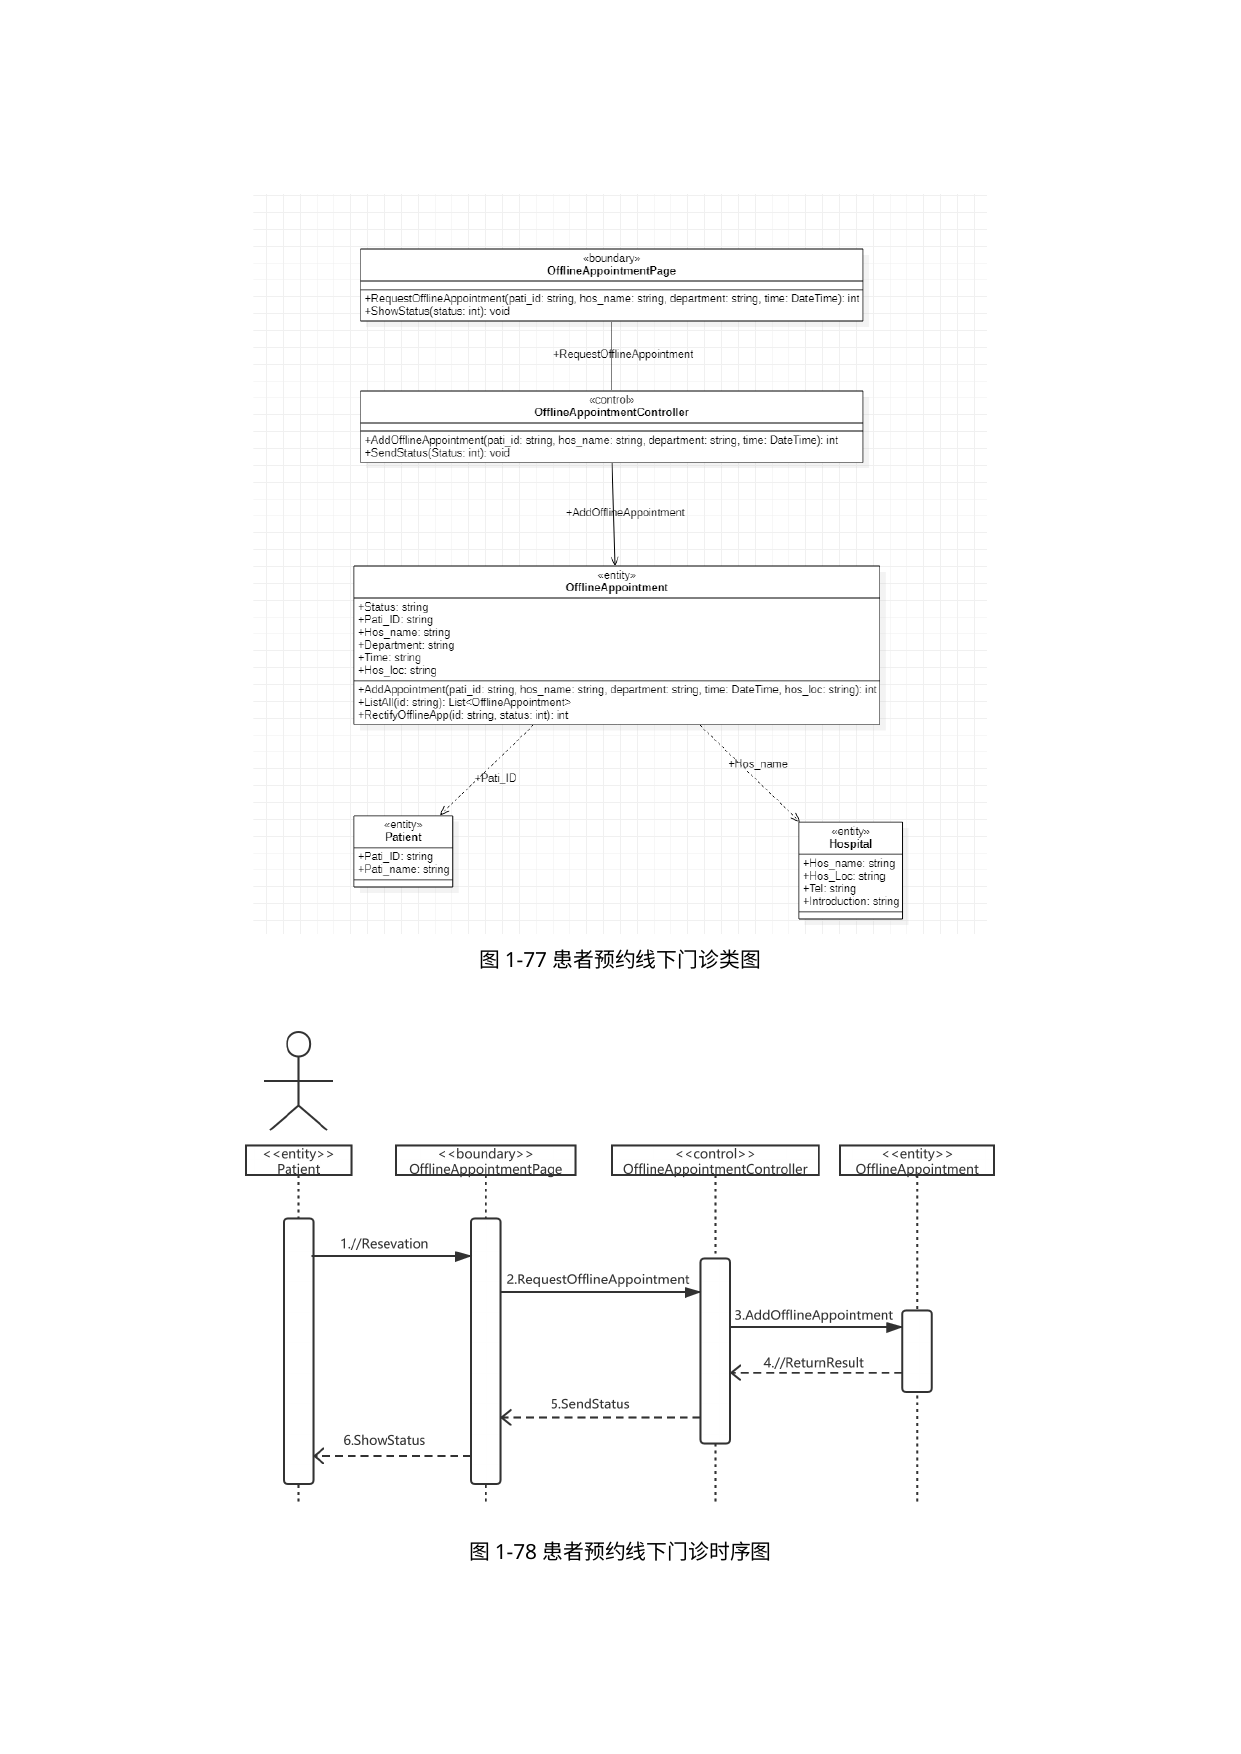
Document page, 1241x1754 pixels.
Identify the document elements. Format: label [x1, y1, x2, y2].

picture [253, 194, 987, 934]
picture [221, 1007, 1019, 1526]
